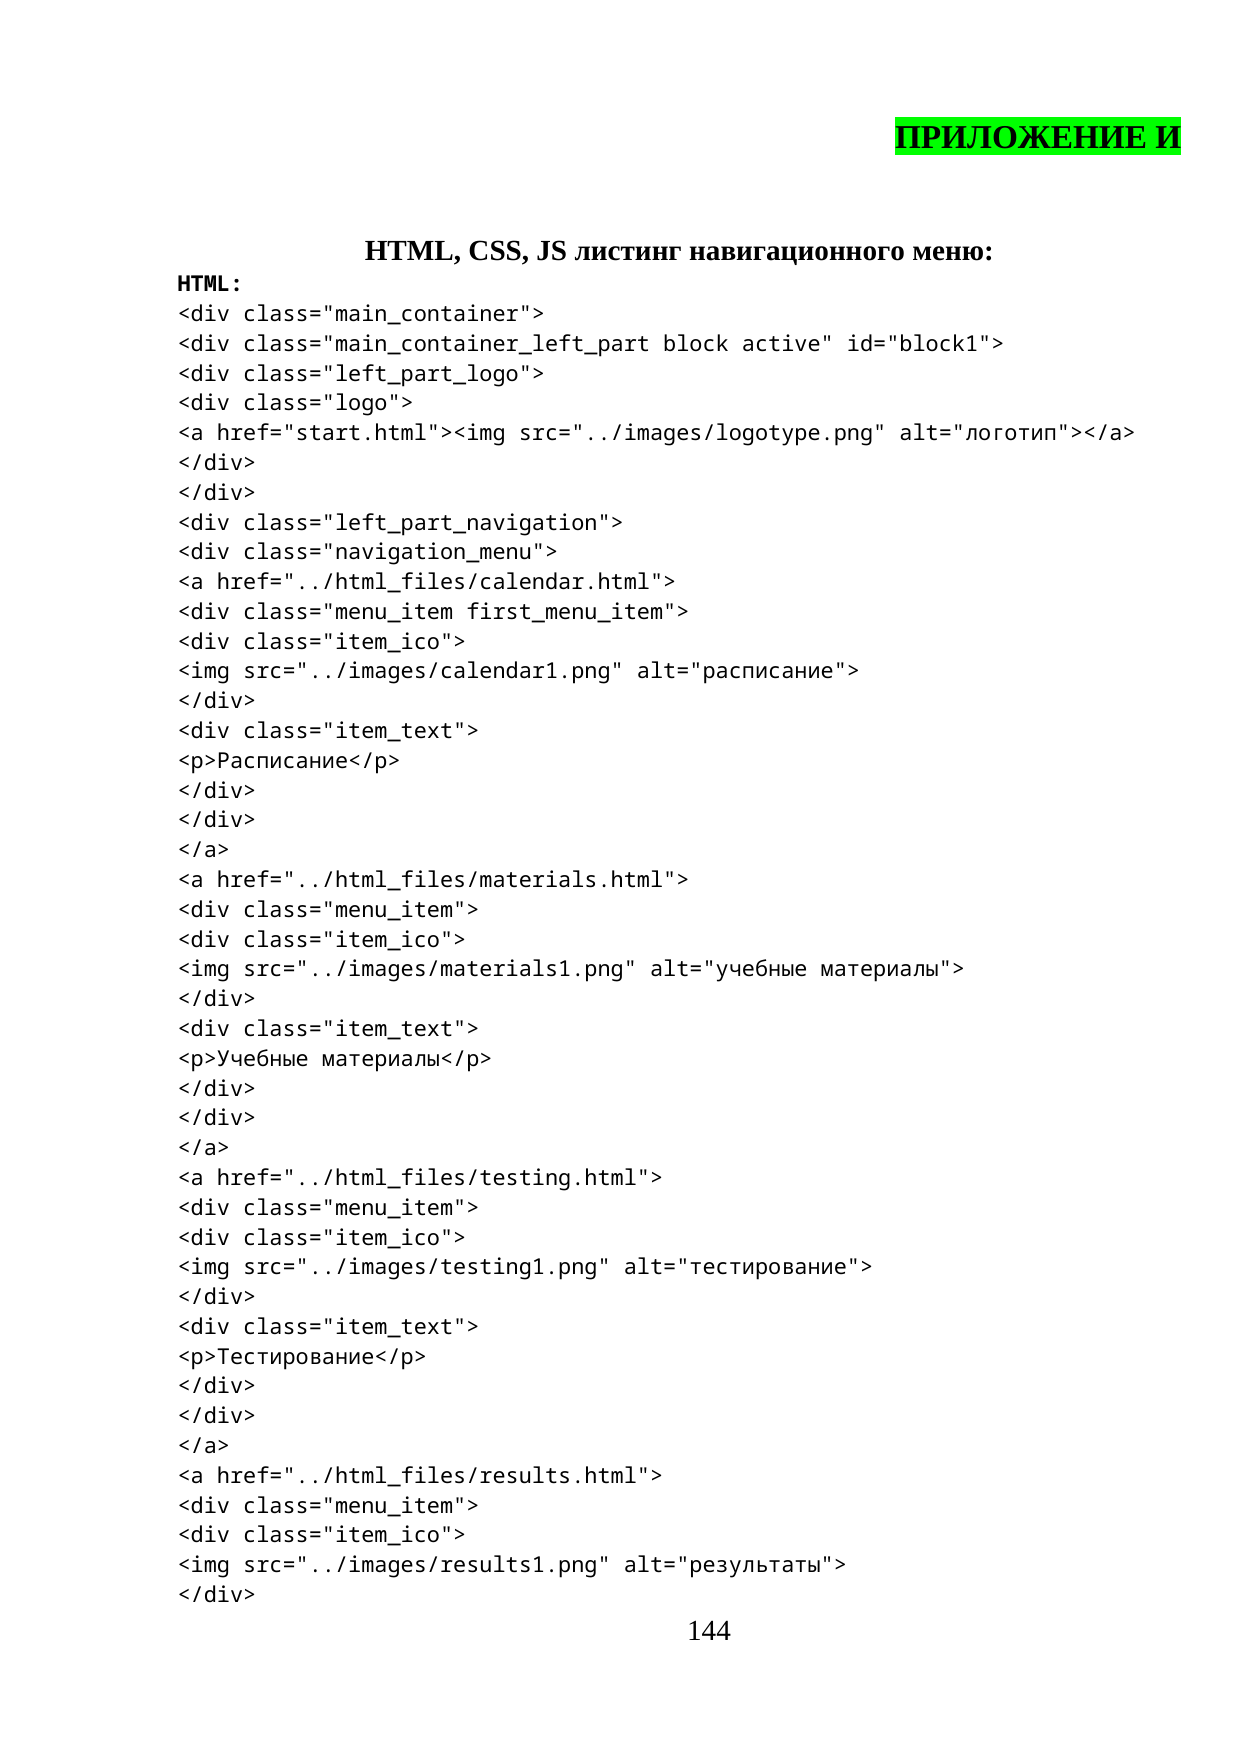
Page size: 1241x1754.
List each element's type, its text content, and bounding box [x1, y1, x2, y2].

text <img src="../images/testing1.png" alt="тестирование"> [177, 1251, 1181, 1281]
text </a> [177, 1430, 1181, 1460]
text </a> [177, 834, 1181, 864]
text <div class="menu_item"> [177, 894, 1181, 923]
text <a href="../html_files/results.html"> [177, 1460, 1181, 1489]
text <div class="main_container_left_part block active" id="block1"> [177, 328, 1181, 357]
text <img src="../images/calendar1.png" alt="расписание"> [177, 655, 1181, 685]
text </a> [177, 1132, 1181, 1162]
text </div> [177, 1370, 1181, 1400]
text <div class="item_text"> [177, 1013, 1181, 1043]
text <div class="menu_item"> [177, 1489, 1181, 1519]
text </div> [177, 447, 1181, 477]
text <img src="../images/materials1.png" alt="учебные материалы"> [177, 953, 1181, 983]
text <div class="item_ico"> [177, 923, 1181, 953]
text <div class="item_text"> [177, 715, 1181, 745]
text <div class="item_ico"> [177, 1221, 1181, 1251]
text <a href="../html_files/materials.html"> [177, 864, 1181, 894]
text <p>Тестирование</p> [177, 1341, 1181, 1370]
text </div> [177, 1072, 1181, 1102]
text <div class="left_part_navigation"> [177, 506, 1181, 536]
text <div class="menu_item"> [177, 1192, 1181, 1221]
text <div class="item_ico"> [177, 626, 1181, 655]
text <a href="../html_files/testing.html"> [177, 1162, 1181, 1192]
text ПРИЛОЖЕНИЕ И [177, 118, 1181, 156]
text <p>Расписание</p> [177, 745, 1181, 774]
text <a href="../html_files/calendar.html"> [177, 566, 1181, 596]
text HTML: [177, 268, 1181, 298]
text <div class="navigation_menu"> [177, 536, 1181, 566]
text <a href="start.html"><img src="../images/logotype.png" alt="логотип"></a> [177, 417, 1181, 447]
text </div> [177, 774, 1181, 804]
text </div> [177, 804, 1181, 834]
text </div> [177, 1579, 1181, 1609]
text </div> [177, 983, 1181, 1013]
text <p>Учебные материалы</p> [177, 1043, 1181, 1072]
text <div class="logo"> [177, 387, 1181, 417]
text <div class="main_container"> [177, 298, 1181, 328]
text </div> [177, 477, 1181, 506]
text <div class="item_text"> [177, 1311, 1181, 1341]
text <div class="left_part_logo"> [177, 357, 1181, 387]
text <img src="../images/results1.png" alt="результаты"> [177, 1549, 1181, 1579]
text HTML, CSS, JS листинг навигационного меню: [177, 231, 1181, 268]
text <div class="item_ico"> [177, 1519, 1181, 1549]
text </div> [177, 1400, 1181, 1430]
text </div> [177, 1281, 1181, 1311]
text </div> [177, 685, 1181, 715]
text <div class="menu_item first_menu_item"> [177, 596, 1181, 626]
text </div> [177, 1102, 1181, 1132]
